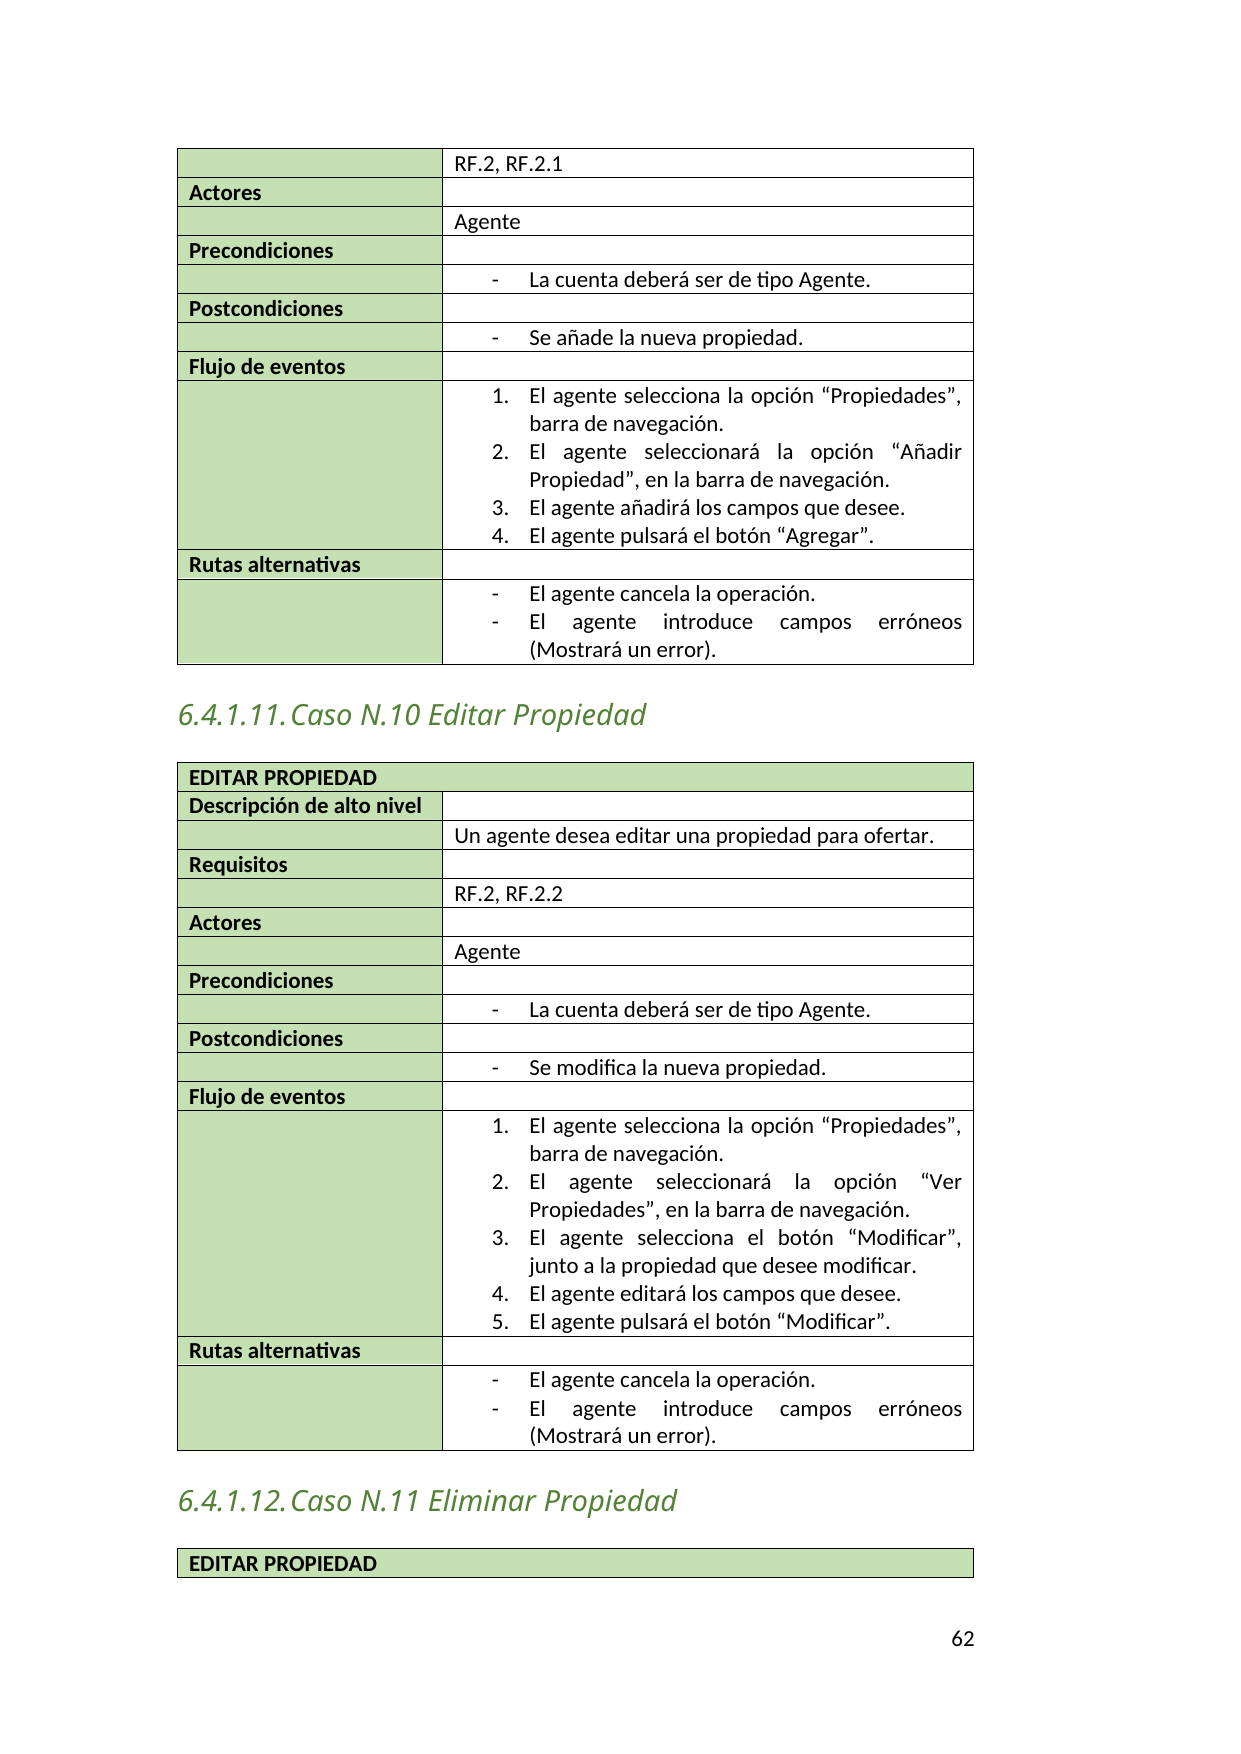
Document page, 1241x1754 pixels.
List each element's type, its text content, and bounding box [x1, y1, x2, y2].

table_cell [443, 908, 973, 936]
subtitle Caso N.11 Eliminar Propiedad [177, 1480, 974, 1519]
table_cell El agente selecciona la opción “Propiedades”, barra de navegación. El agente seleccionará la opción “Añadir Propiedad”, en la barra de navegación. El agente añadirá los campos que desee. El agente pulsará el botón “Agregar”. [443, 381, 973, 549]
table_cell Se añade la nueva propiedad. [443, 323, 973, 351]
table_cell [443, 236, 973, 264]
subtitle Caso N.10 Editar Propiedad [177, 694, 974, 733]
table_cell [178, 381, 442, 549]
table_cell Flujo de eventos [178, 352, 442, 380]
table_cell El agente cancela la operación. El agente introduce campos erróneos (Mostrará un error). [443, 1366, 973, 1450]
table_cell La cuenta deberá ser de tipo Agente. [443, 265, 973, 293]
table_cell Flujo de eventos [178, 1082, 442, 1110]
table_cell El agente cancela la operación. El agente introduce campos erróneos (Mostrará un error). [443, 580, 973, 663]
table_cell [178, 1366, 442, 1450]
table_cell [178, 323, 442, 351]
table_cell [178, 995, 442, 1023]
table_cell Precondiciones [178, 236, 442, 264]
table_cell [443, 1337, 973, 1364]
table_cell [443, 352, 973, 380]
table_cell [443, 294, 973, 322]
table_cell Agente [443, 207, 973, 235]
table_cell Requisitos [178, 850, 442, 878]
table_cell Actores [178, 178, 442, 206]
table_cell [178, 821, 442, 849]
table_cell [443, 850, 973, 878]
table_cell [178, 149, 442, 177]
table_cell Agente [443, 937, 973, 965]
table_cell Postcondiciones [178, 1024, 442, 1052]
table_cell [443, 550, 973, 578]
table_cell Postcondiciones [178, 294, 442, 322]
table_cell [178, 937, 442, 965]
table_cell [178, 265, 442, 293]
table_cell RF.2, RF.2.1 [443, 149, 973, 177]
table_cell [443, 966, 973, 994]
table_cell Rutas alternativas [178, 1337, 442, 1364]
table_cell [443, 1082, 973, 1110]
table_cell [178, 580, 442, 663]
table_cell Precondiciones [178, 966, 442, 994]
table_cell [178, 879, 442, 907]
table_header EDITAR PROPIEDAD [178, 763, 973, 791]
table_cell [178, 1053, 442, 1081]
table_cell Se modifica la nueva propiedad. [443, 1053, 973, 1081]
table_cell RF.2, RF.2.2 [443, 879, 973, 907]
table_cell [443, 178, 973, 206]
table_cell [443, 1024, 973, 1052]
table_cell La cuenta deberá ser de tipo Agente. [443, 995, 973, 1023]
table_cell Rutas alternativas [178, 550, 442, 578]
table_cell [178, 1111, 442, 1336]
table_header EDITAR PROPIEDAD [178, 1549, 973, 1577]
table_cell Un agente desea editar una propiedad para ofertar. [443, 821, 973, 849]
table_cell El agente selecciona la opción “Propiedades”, barra de navegación. El agente seleccionará la opción “Ver Propiedades”, en la barra de navegación. El agente selecciona el botón “Modificar”, junto a la propiedad que desee modificar. El agente editará los campos que desee. El agente pulsará el botón “Modificar”. [443, 1111, 973, 1336]
table_cell Descripción de alto nivel [178, 792, 442, 820]
table_cell [178, 207, 442, 235]
table_cell [443, 792, 973, 820]
table_cell Actores [178, 908, 442, 936]
